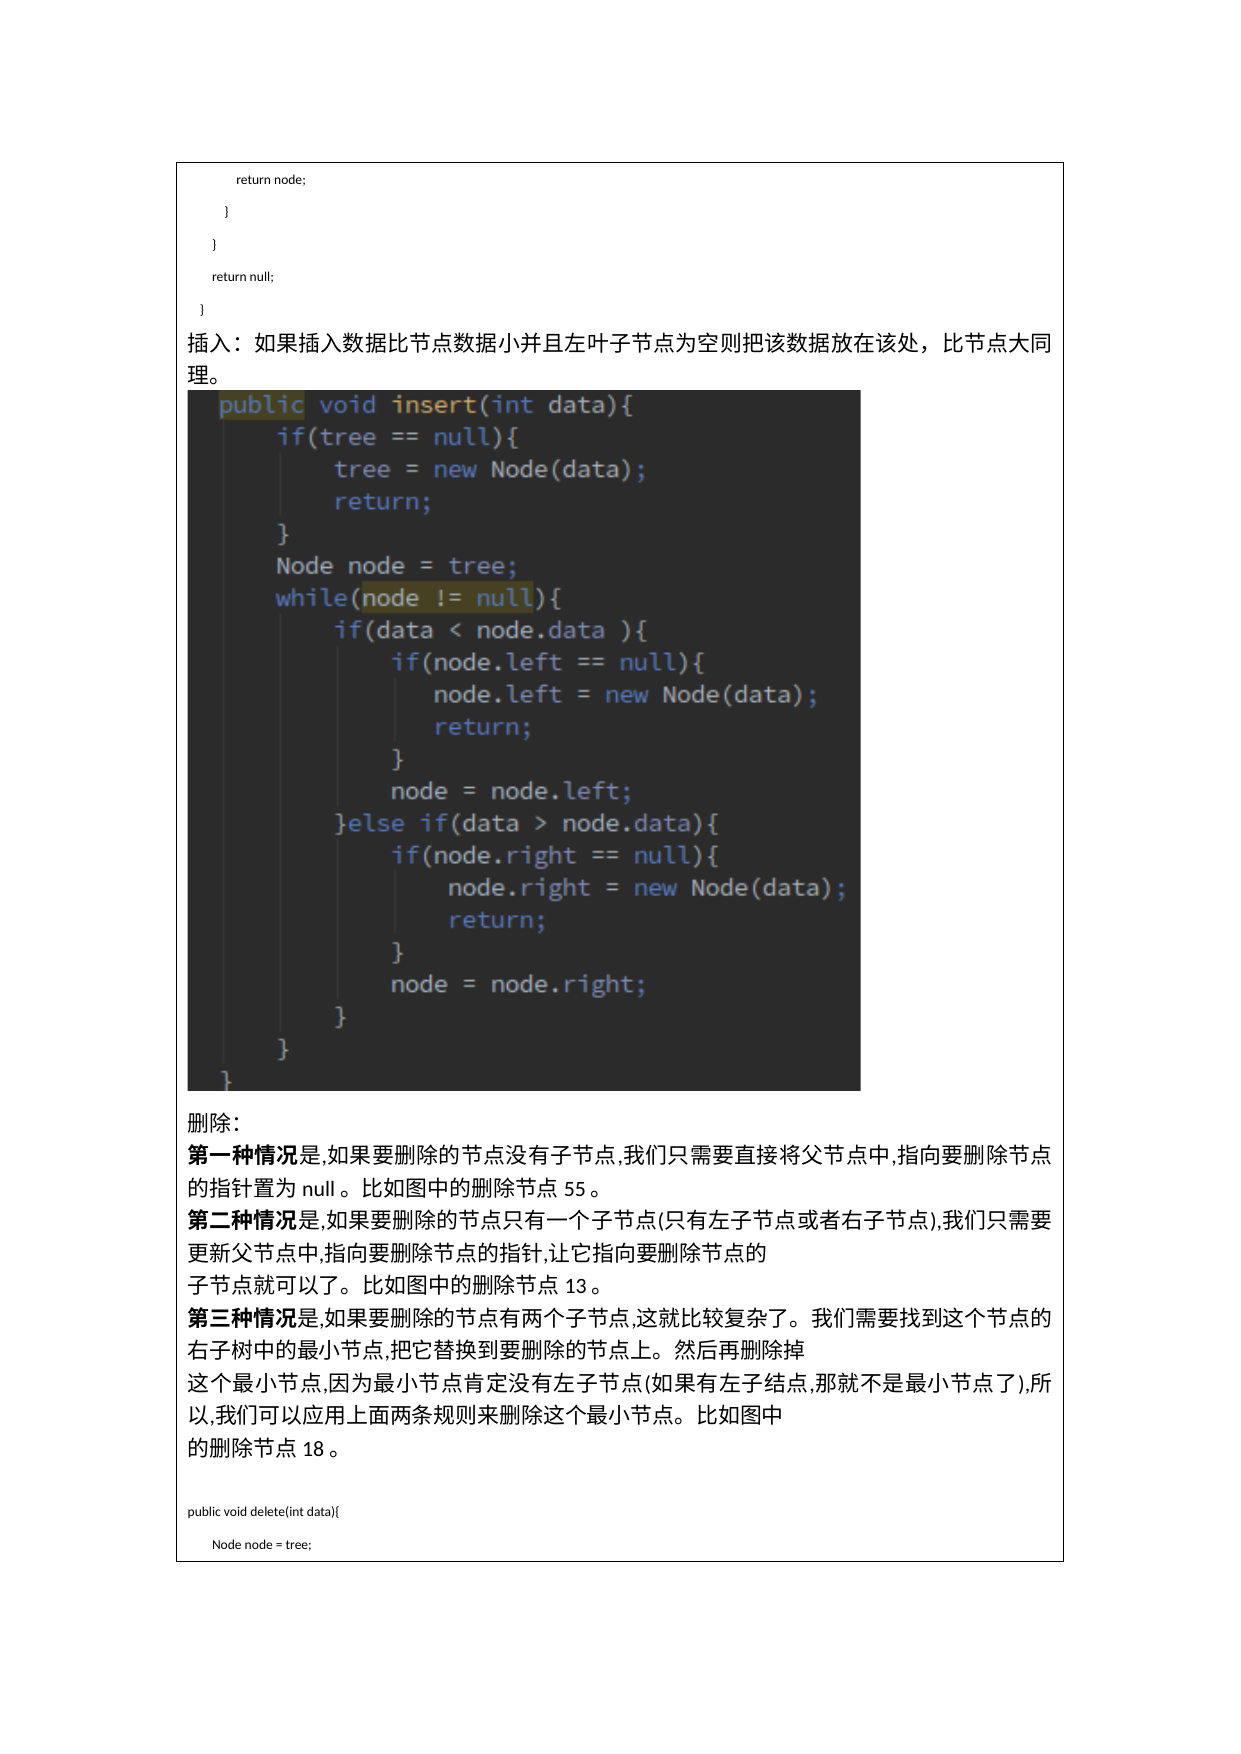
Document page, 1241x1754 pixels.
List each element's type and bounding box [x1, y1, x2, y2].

table_header [177, 163, 1063, 1561]
picture [187, 390, 861, 1091]
